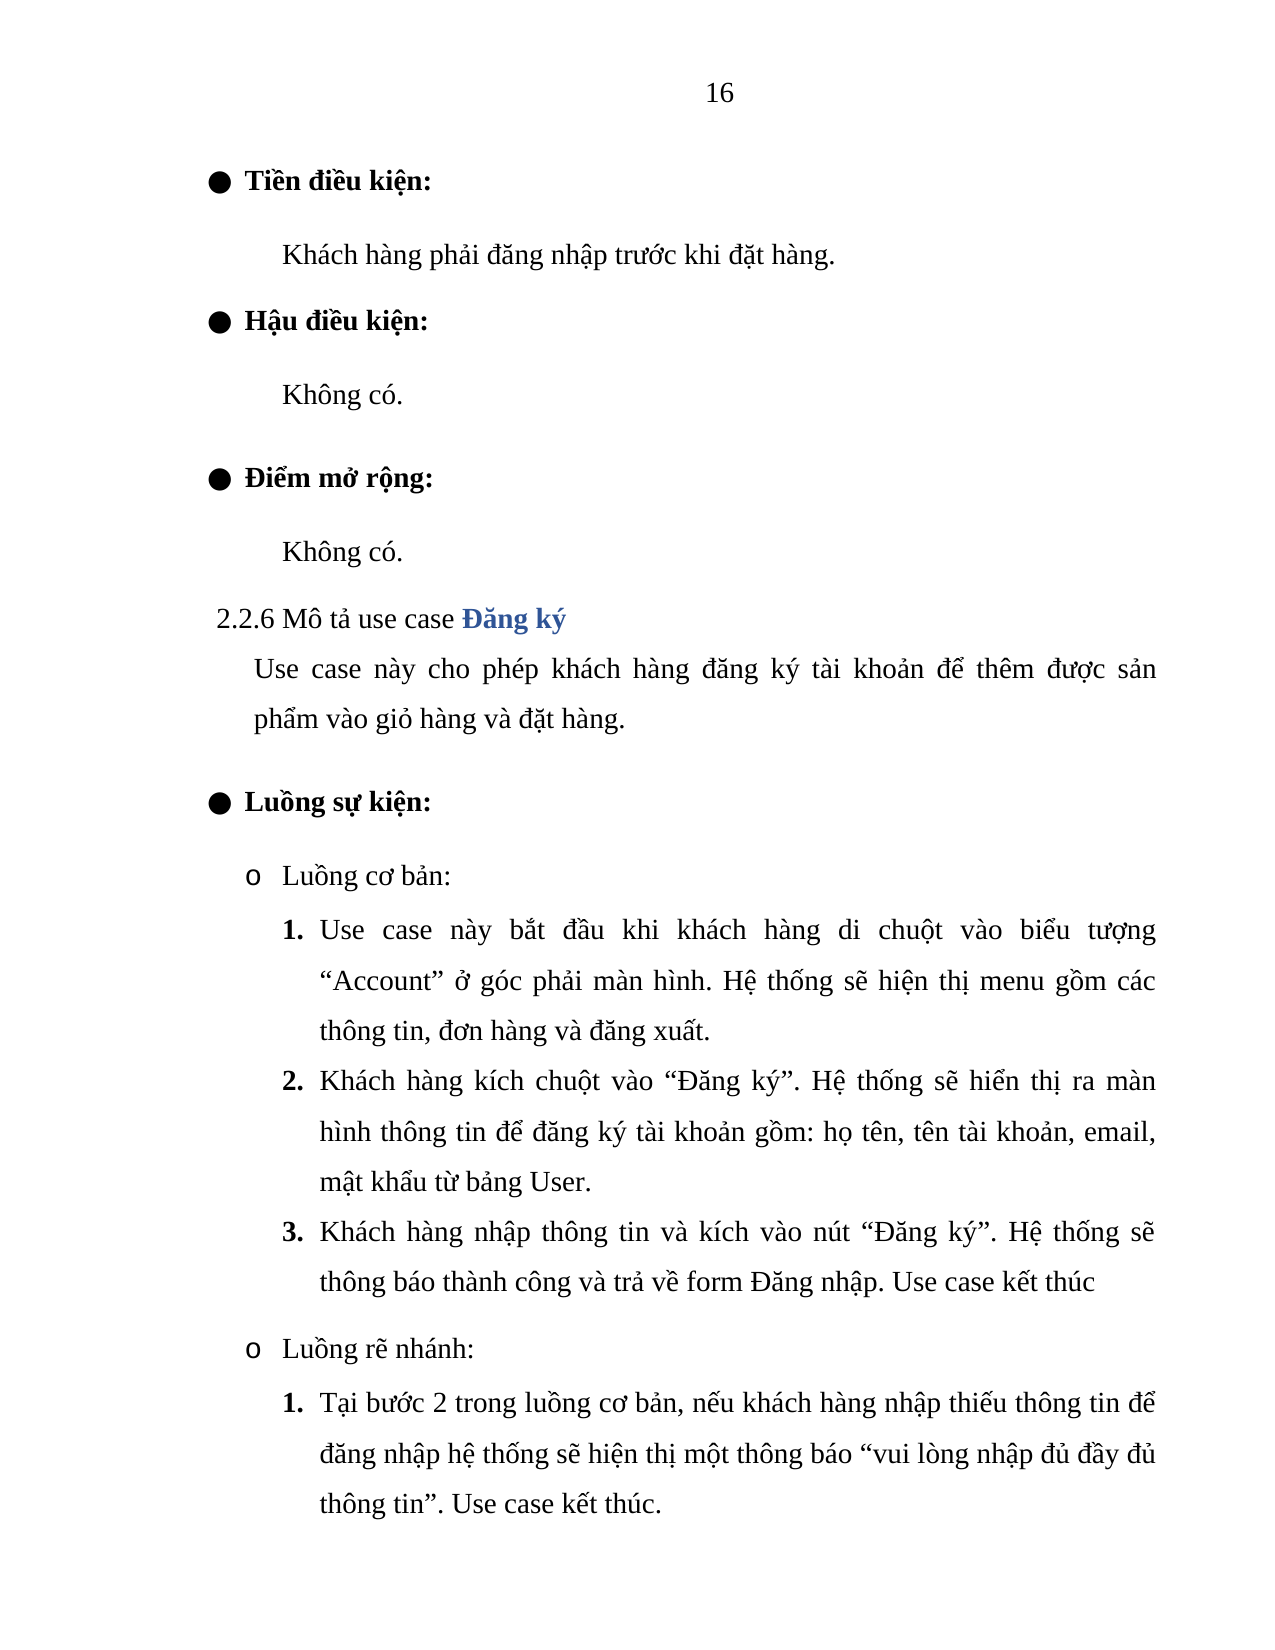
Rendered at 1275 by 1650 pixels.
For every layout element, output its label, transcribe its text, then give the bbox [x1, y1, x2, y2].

subtitle 2.2.6 Mô tả use case Đăng ký [216, 601, 1157, 634]
text Không có. [244, 377, 1157, 411]
list Tại bước 2 trong luồng cơ bản, nếu khách hàng nhập thiếu thông tin để đăng nhập hệ thống sẽ hiện thị một thông báo “vui lòng nhập đủ đầy đủ thông tin”. Use case kết thúc. [282, 1386, 1157, 1520]
list Luồng sự kiện: [207, 769, 1157, 828]
list Tiền điều kiện: [207, 148, 1157, 207]
list Khách hàng kích chuột vào “Đăng ký”. Hệ thống sẽ hiển thị ra màn hình thông tin để đăng ký tài khoản gồm: họ tên, tên tài khoản, email, mật khẩu từ bảng User. [282, 1063, 1157, 1197]
text Khách hàng phải đăng nhập trước khi đặt hàng. [244, 237, 1157, 271]
text Use case này cho phép khách hàng đăng ký tài khoản để thêm được sản phẩm vào giỏ hàng và đặt hàng. [254, 651, 1157, 735]
list Điểm mở rộng: [207, 444, 1157, 504]
list Khách hàng nhập thông tin và kích vào nút “Đăng ký”. Hệ thống sẽ thông báo thành công và trả về form Đăng nhập. Use case kết thúc [282, 1214, 1157, 1298]
text Không có. [244, 534, 1157, 568]
list Use case này bắt đầu khi khách hàng di chuột vào biểu tượng “Account” ở góc phải màn hình. Hệ thống sẽ hiện thị menu gồm các thông tin, đơn hàng và đăng xuất. [282, 912, 1157, 1047]
list Hậu điều kiện: [207, 288, 1157, 347]
list Luồng cơ bản: [244, 858, 1157, 894]
list Luồng rẽ nhánh: [244, 1332, 1157, 1368]
